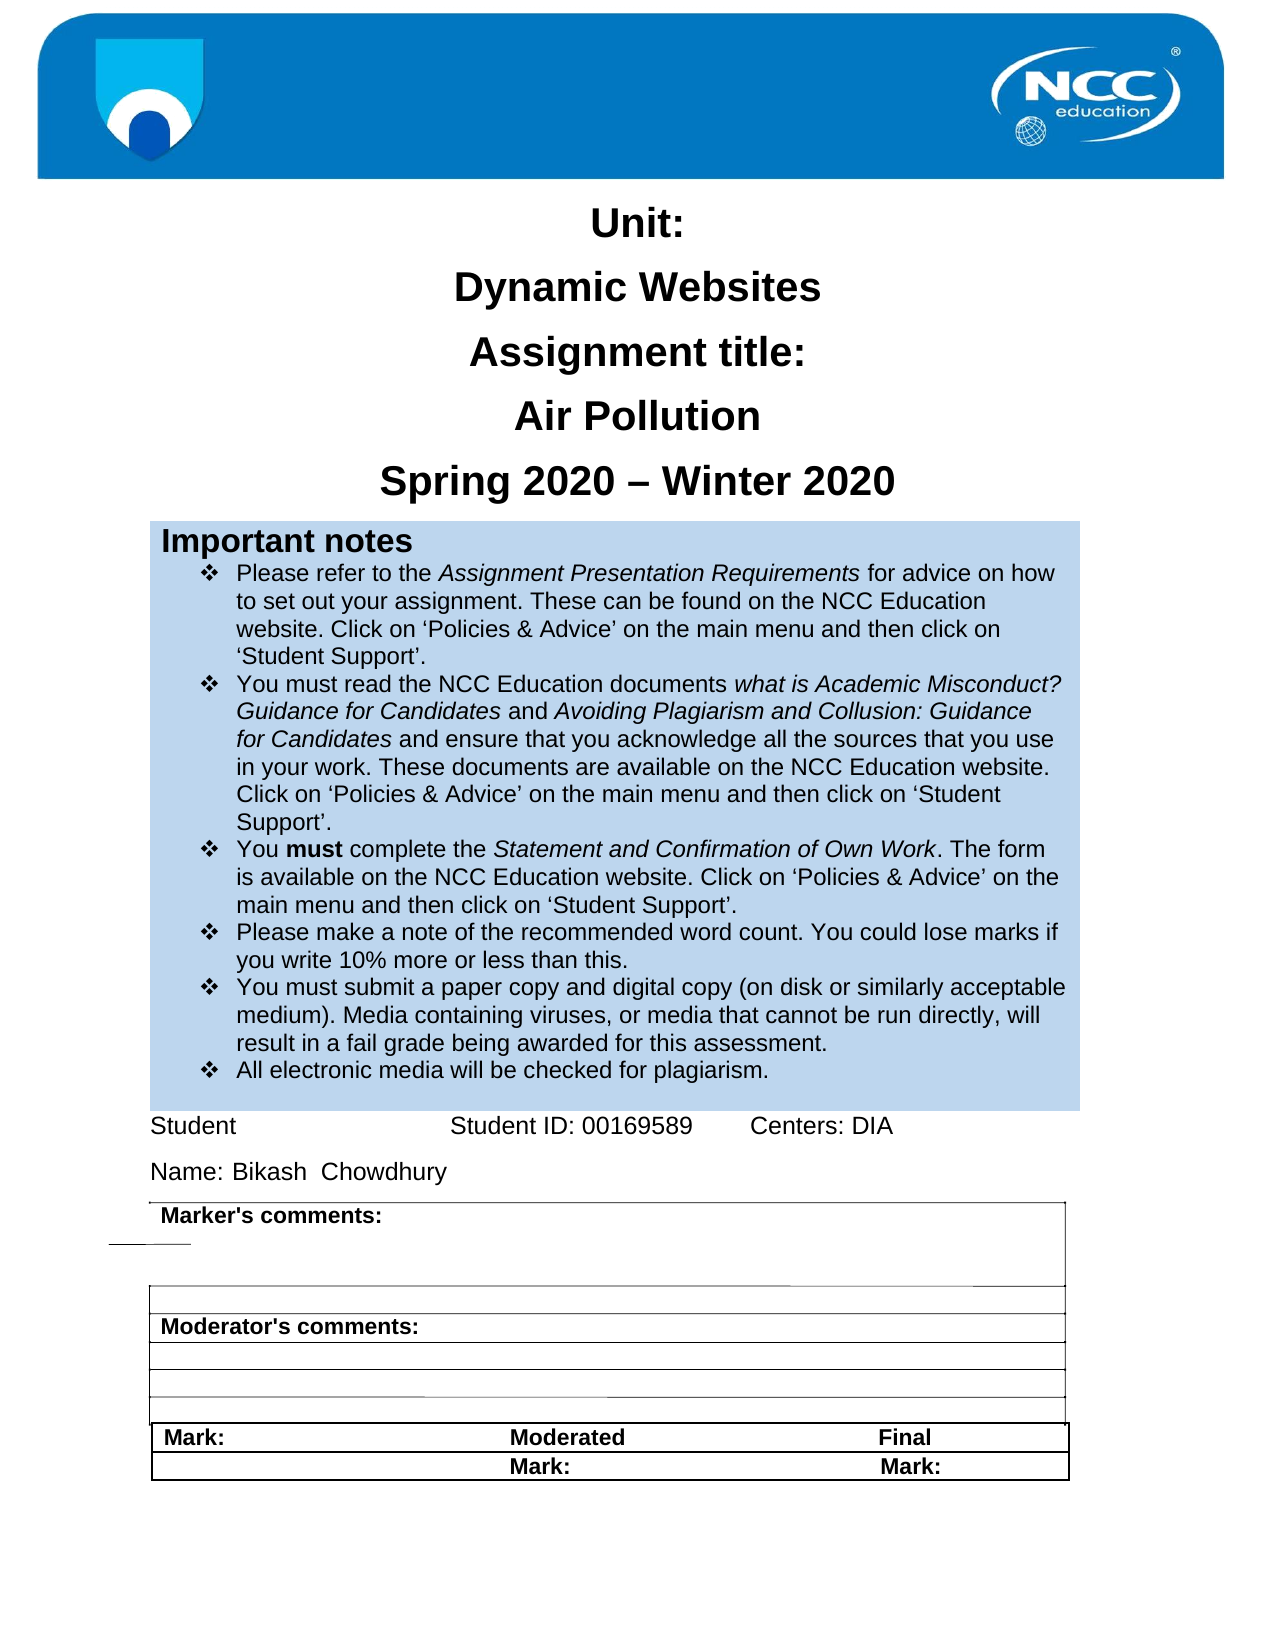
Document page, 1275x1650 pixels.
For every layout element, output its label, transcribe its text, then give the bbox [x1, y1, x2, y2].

text Spring 2020 – Winter 2020 [150, 456, 1125, 504]
text Assignment title: [150, 327, 1125, 375]
table_header Final [742, 1424, 1068, 1451]
text Student Student ID: 00169589 Centers: DIA [150, 1111, 1125, 1140]
text Moderator's comments: [160, 1313, 1125, 1339]
table_header Moderated [360, 1424, 742, 1451]
table_cell Mark: [360, 1453, 742, 1479]
table_cell [153, 1453, 360, 1479]
table_header Mark: [153, 1424, 360, 1451]
table_header Important notes Please refer to the Assignment Presentation Requirements for advice on how to set out your assignment. These can be found on the NCC Education website. Click on ‘Policies & Advice’ on the main menu and then click on ‘Student Support’. You must read the NCC Education documents what is Academic Misconduct? Guidance for Candidates and Avoiding Plagiarism and Collusion: Guidance for Candidates and ensure that you acknowledge all the sources that you use in your work. These documents are available on the NCC Education website. Click on ‘Policies & Advice’ on the main menu and then click on ‘Student Support’. You must complete the Statement and Confirmation of Own Work. The form is available on the NCC Education website. Click on ‘Policies & Advice’ on the main menu and then click on ‘Student Support’. Please make a note of the recommended word count. You could lose marks if you write 10% more or less than this. You must submit a paper copy and digital copy (on disk or similarly acceptable medium). Media containing viruses, or media that cannot be run directly, will result in a fail grade being awarded for this assessment. All electronic media will be checked for plagiarism. [150, 521, 1080, 1111]
text Air Pollution [150, 392, 1125, 439]
text Name: Bikash Chowdhury [150, 1157, 1125, 1186]
text Dynamic Websites [150, 262, 1125, 310]
table_cell Mark: [742, 1453, 1068, 1479]
text Unit: [150, 198, 1125, 246]
picture [0, 0, 1272, 234]
text Marker's comments: [160, 1202, 1125, 1228]
